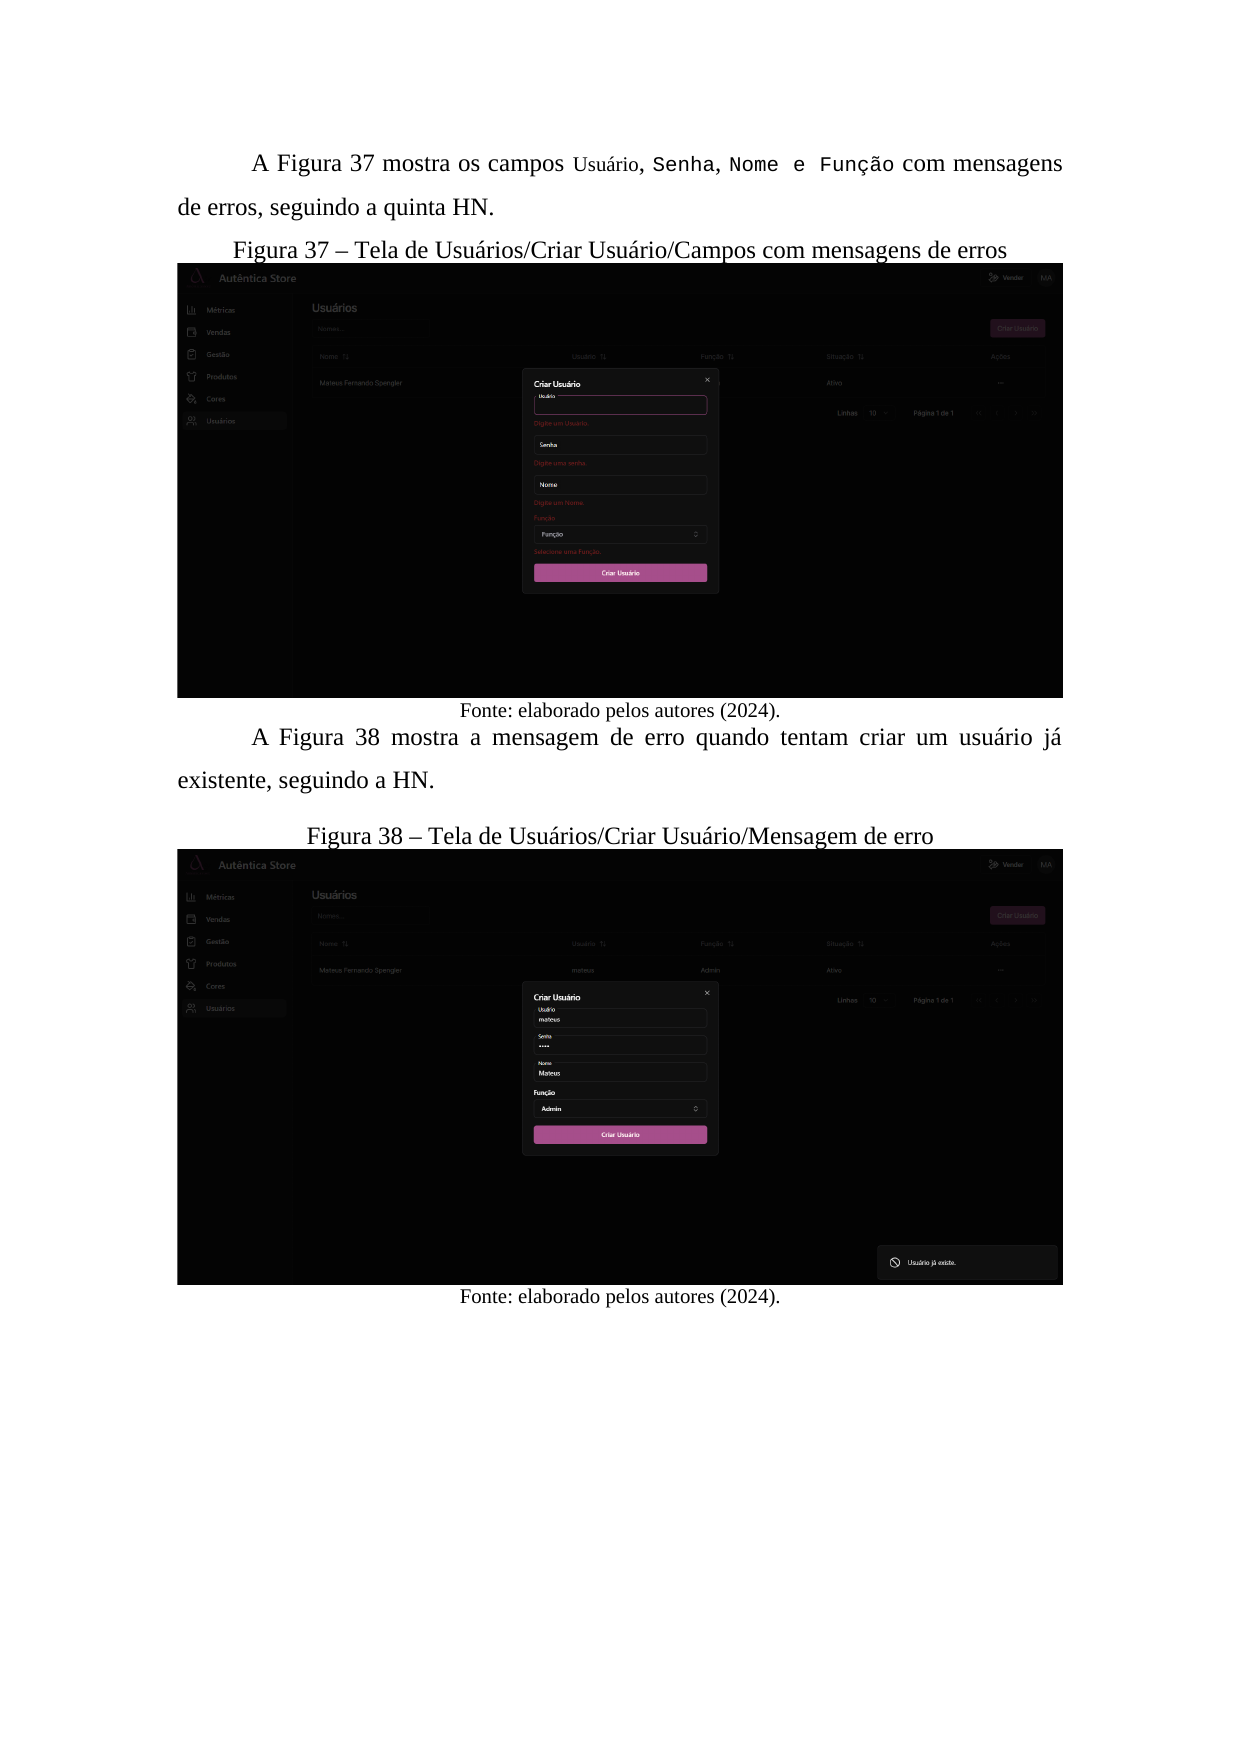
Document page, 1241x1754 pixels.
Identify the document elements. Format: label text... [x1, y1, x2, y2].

picture [177, 849, 1063, 1285]
text Figura 37 – Tela de Usuários/Criar Usuário/Campos com mensagens de erros [177, 235, 1063, 263]
text Figura 38 – Tela de Usuários/Criar Usuário/Mensagem de erro [177, 821, 1063, 849]
text A Figura 37 mostra os campos Usuário, Senha, Nome e Função com mensagens de erros, seguindo a quinta HN. [177, 148, 1063, 220]
text A Figura 38 mostra a mensagem de erro quando tentam criar um usuário já existente, seguindo a HN. [177, 722, 1063, 794]
text Fonte: elaborado pelos autores (2024). [177, 698, 1063, 722]
text Fonte: elaborado pelos autores (2024). [177, 1285, 1063, 1308]
picture [177, 263, 1063, 698]
